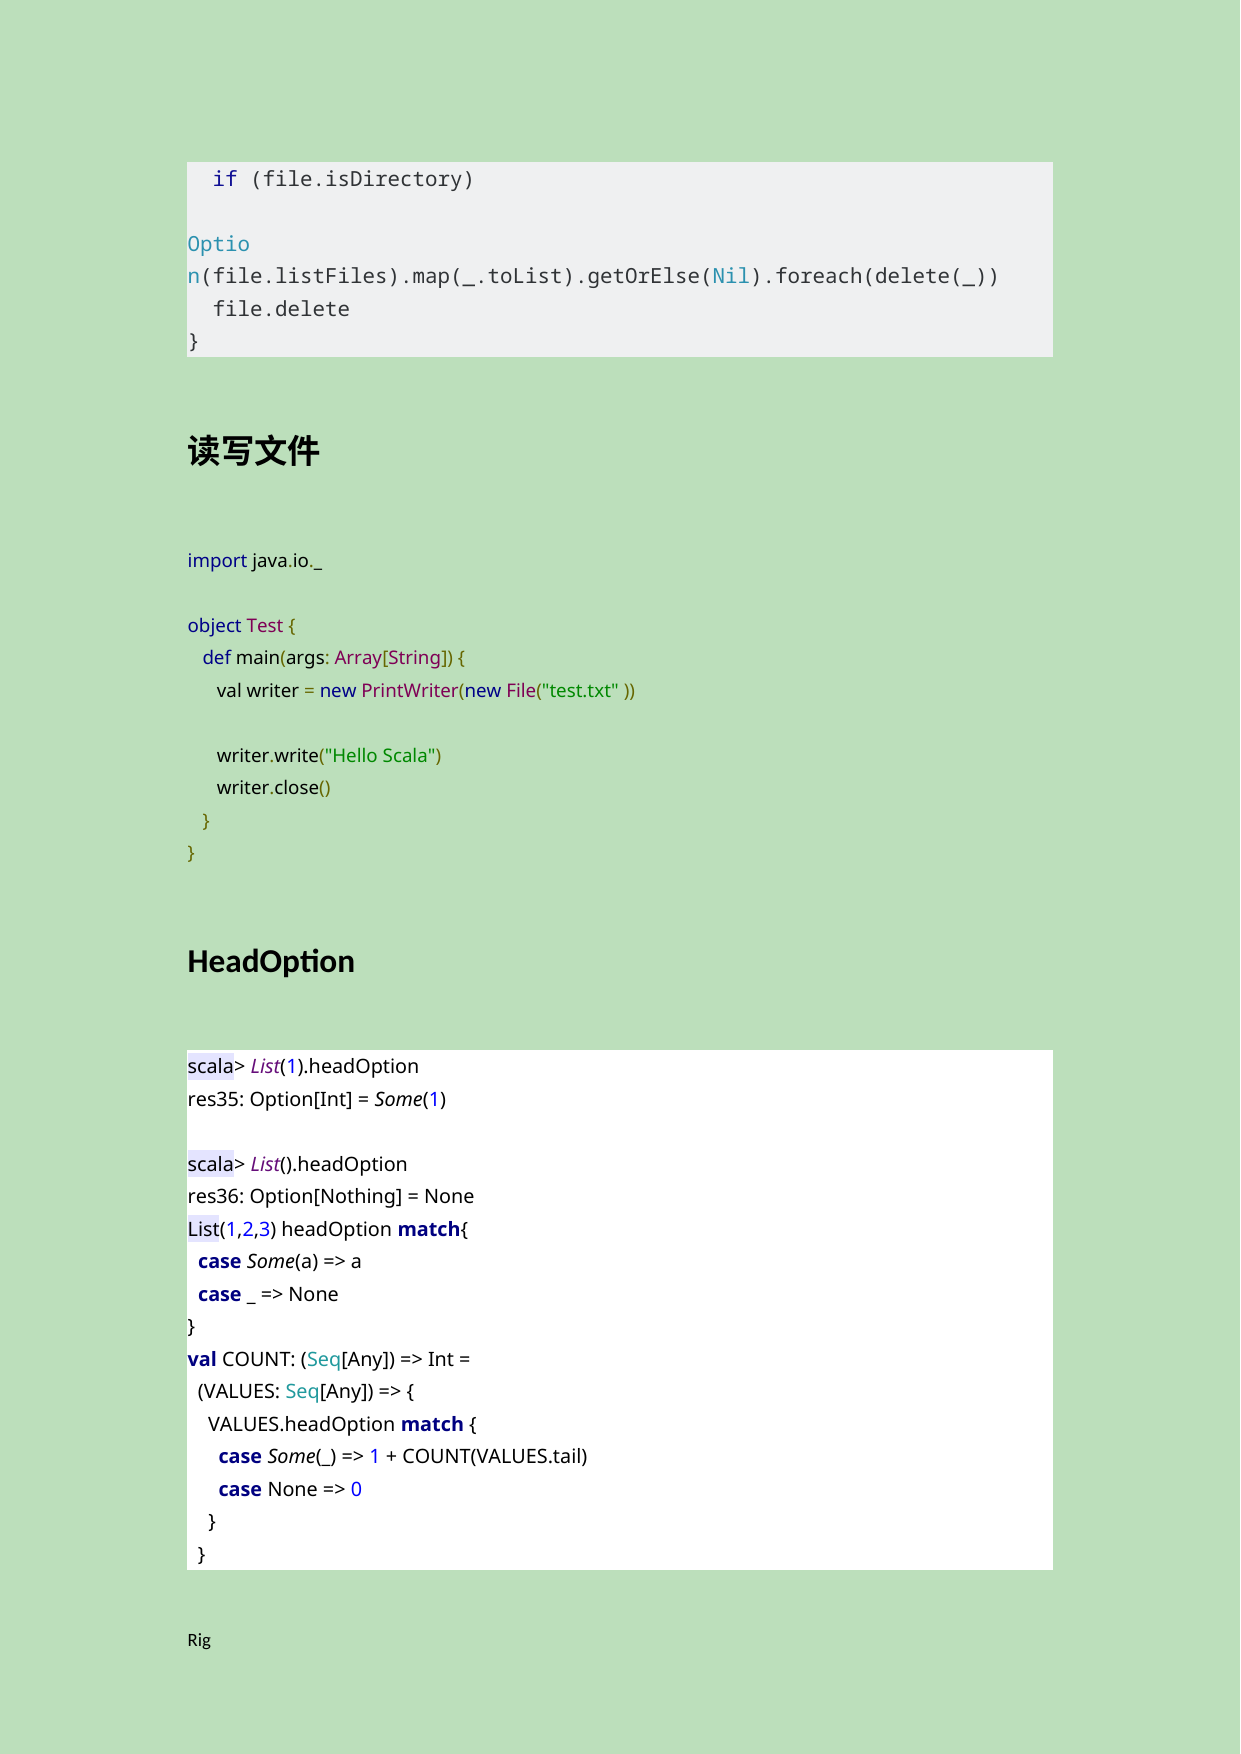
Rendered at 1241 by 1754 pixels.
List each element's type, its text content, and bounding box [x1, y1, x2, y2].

text } [187, 836, 1053, 869]
subtitle 读写文件 [187, 417, 1053, 482]
subtitle HeadOption [187, 928, 1053, 993]
text file.delete [187, 292, 1053, 324]
text writer.close() [187, 771, 1053, 804]
text if (file.isDirectory) [187, 162, 1053, 194]
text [187, 1213, 1053, 1570]
text scala> List(1).headOption res35: Option[Int] = Some(1) scala> List().headOption res36: Option[Nothing] = None [187, 1050, 1053, 1213]
text writer.write("Hello Scala") [187, 739, 1053, 771]
text val writer = new PrintWriter(new File("test.txt" )) [187, 674, 1053, 706]
text import java.io._ [187, 544, 1053, 576]
text object Test { [187, 609, 1053, 641]
text Option(file.listFiles).map(_.toList).getOrElse(Nil).foreach(delete(_)) [187, 194, 1053, 292]
text } [187, 324, 1053, 357]
text def main(args: Array[String]) { [187, 641, 1053, 674]
text } [187, 804, 1053, 836]
